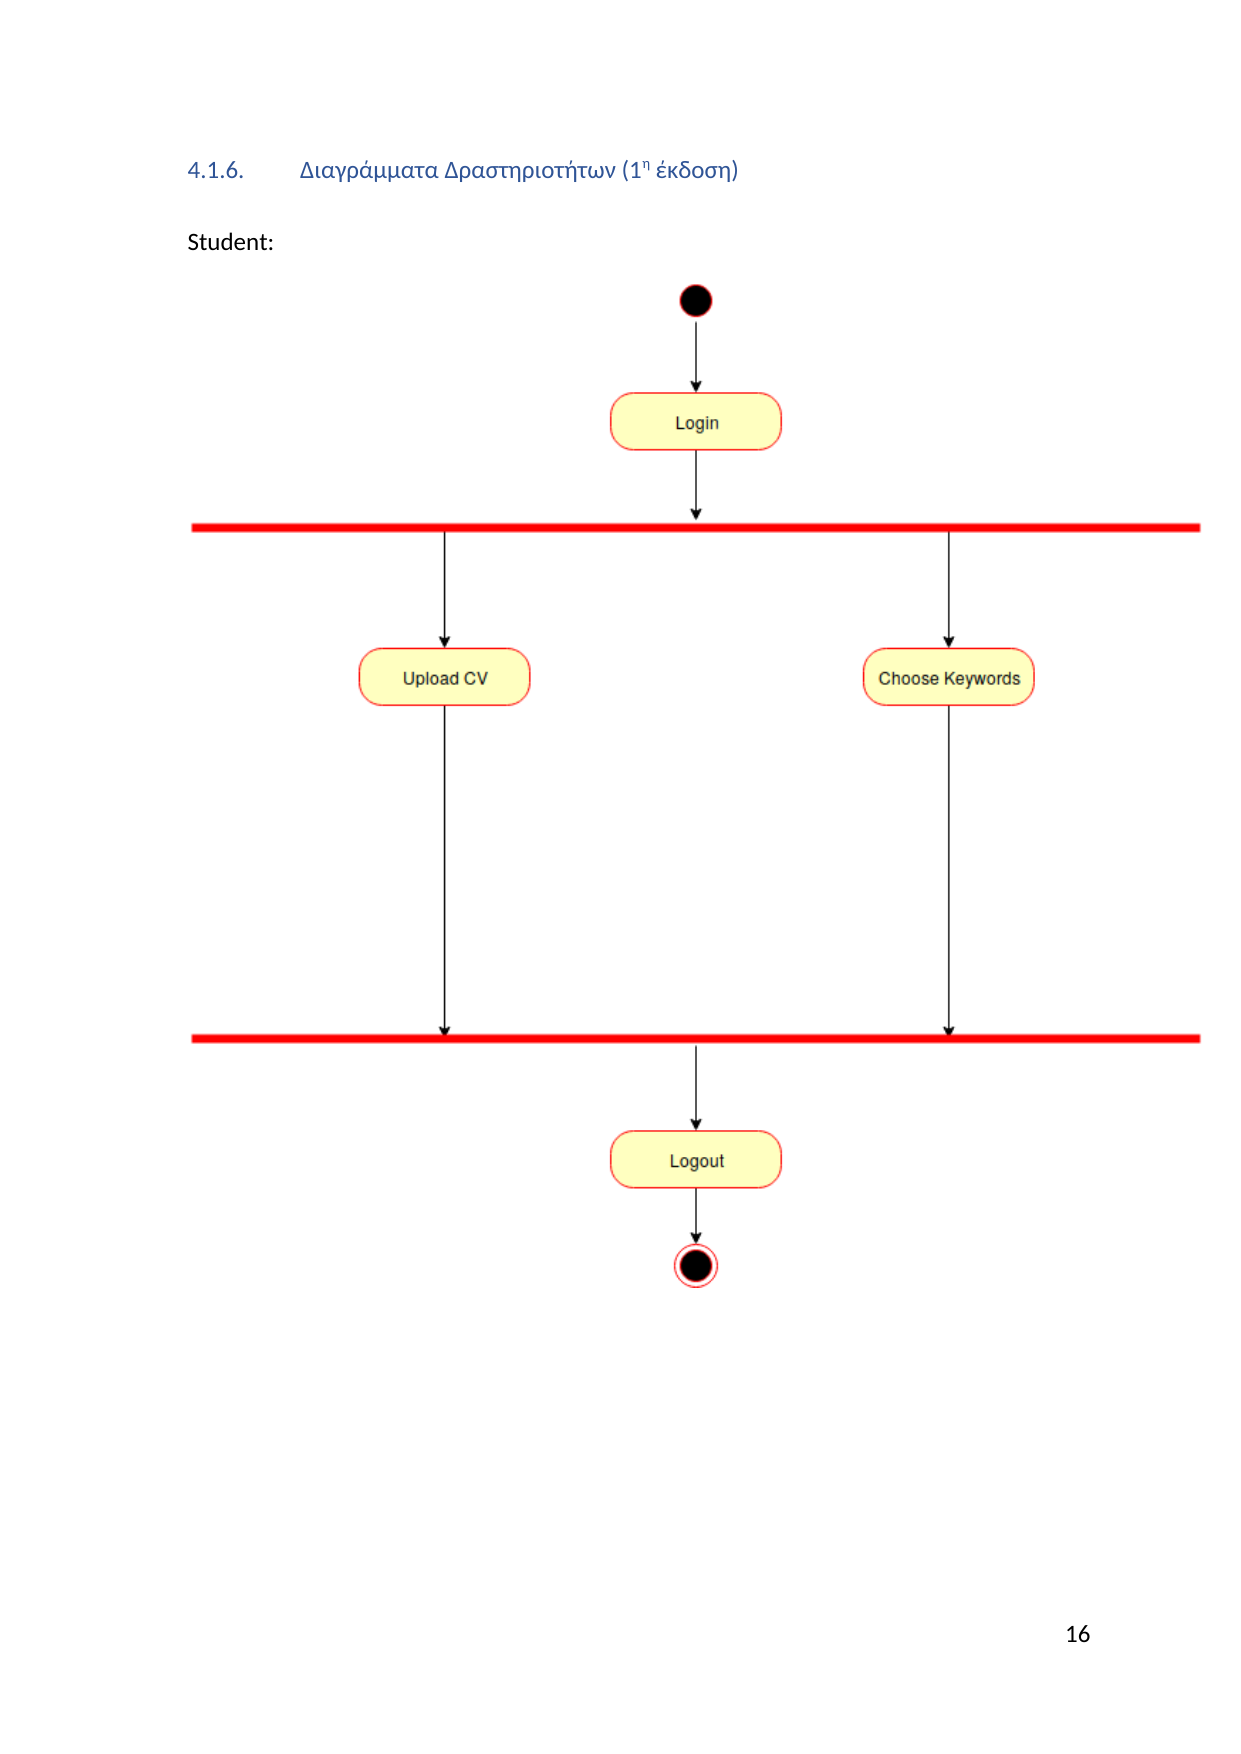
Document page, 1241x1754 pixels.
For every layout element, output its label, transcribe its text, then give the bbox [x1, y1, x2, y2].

subtitle Διαγράμματα Δραστηριοτήτων (1η έκδοση) [187, 154, 1090, 185]
picture [187, 267, 1204, 1288]
text Student: [187, 226, 1090, 257]
